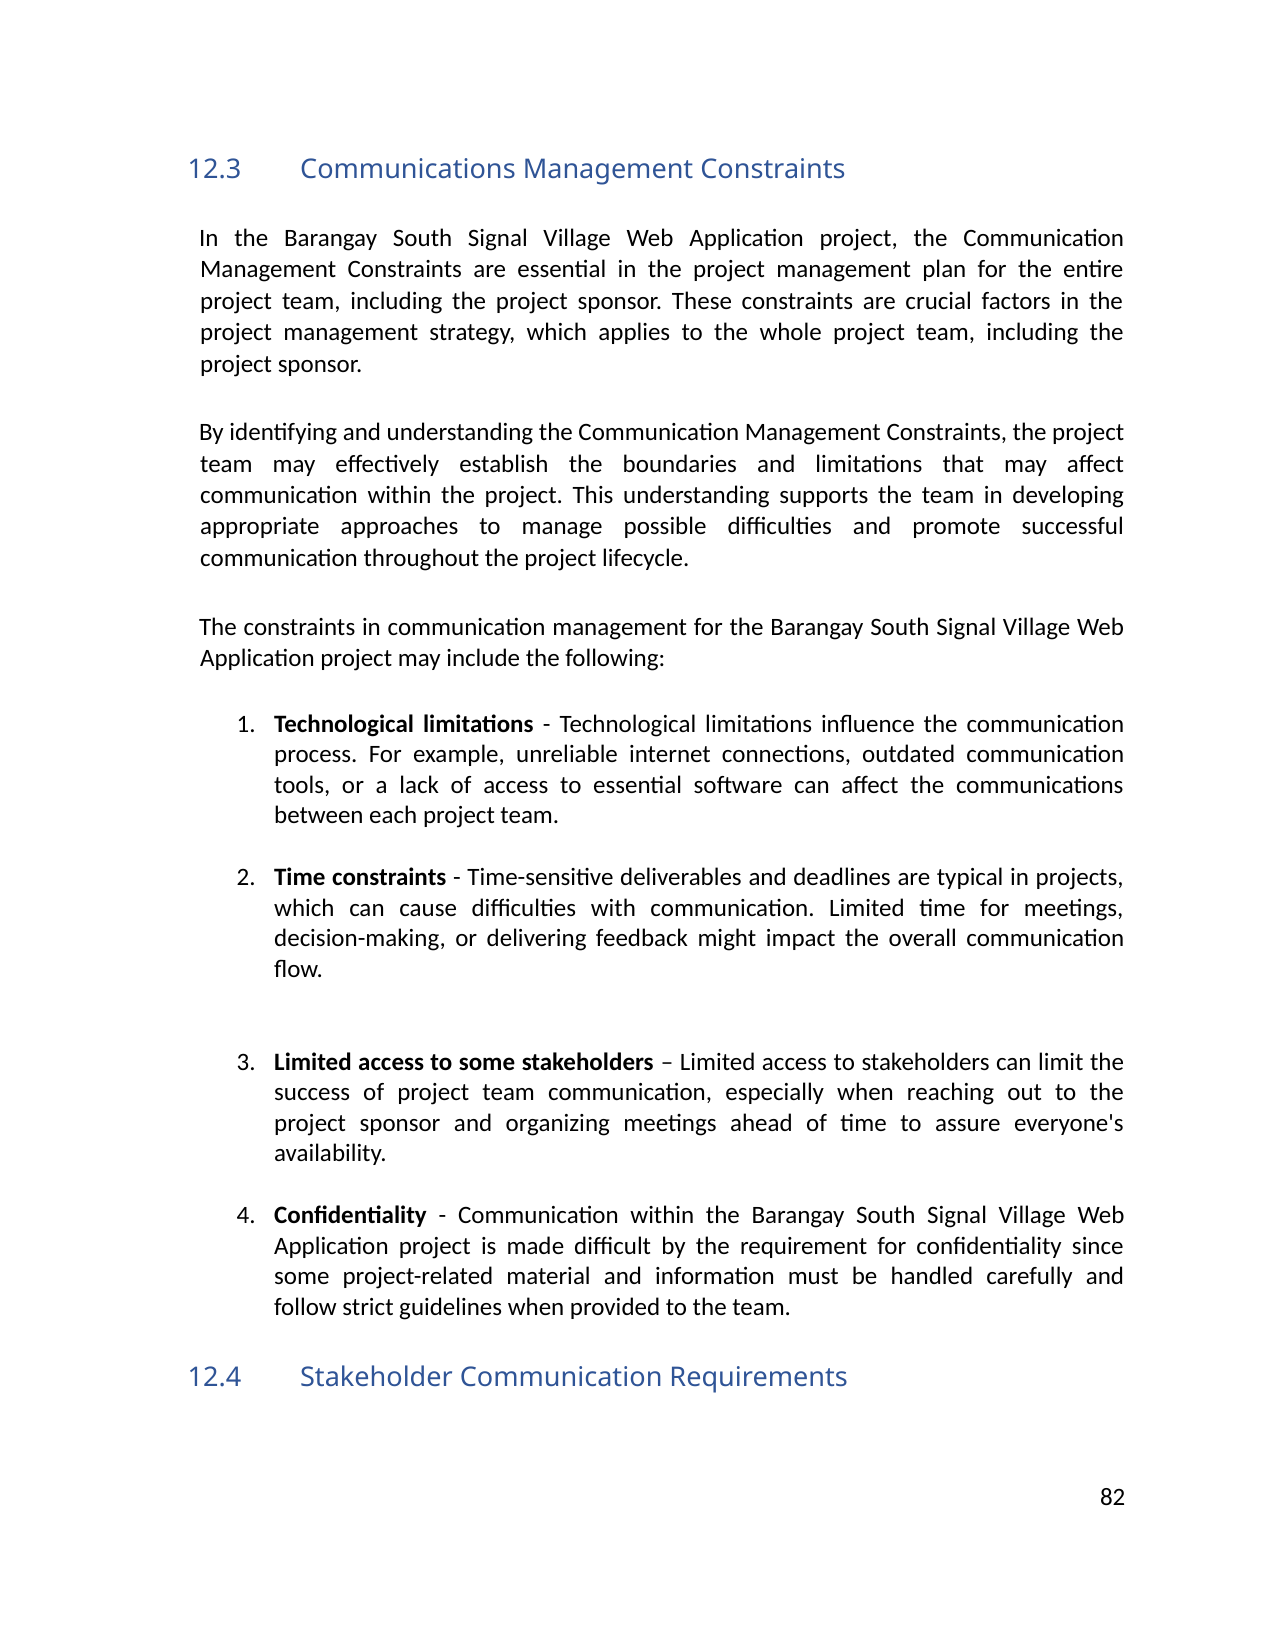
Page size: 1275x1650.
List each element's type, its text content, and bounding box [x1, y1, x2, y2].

list Confidentiality - Communication within the Barangay South Signal Village Web Application project is made difficult by the requirement for confidentiality since some project-related material and information must be handled carefully and follow strict guidelines when provided to the team. [236, 1199, 1125, 1321]
subtitle Stakeholder Communication Requirements [187, 1357, 1125, 1394]
text The constraints in communication management for the Barangay South Signal Village Web Application project may include the following: [199, 611, 1125, 672]
text In the Barangay South Signal Village Web Application project, the Communication Management Constraints are essential in the project management plan for the entire project team, including the project sponsor. These constraints are crucial factors in the project management strategy, which applies to the whole project team, including the project sponsor. [199, 222, 1125, 378]
subtitle Communications Management Constraints [187, 150, 1125, 187]
list Limited access to some stakeholders – Limited access to stakeholders can limit the success of project team communication, especially when reaching out to the project sponsor and organizing meetings ahead of time to assure everyone's availability. [236, 1046, 1125, 1168]
text By identifying and understanding the Communication Management Constraints, the project team may effectively establish the boundaries and limitations that may affect communication within the project. This understanding supports the team in developing appropriate approaches to manage possible difficulties and promote successful communication throughout the project lifecycle. [199, 416, 1125, 572]
list Time constraints - Time-sensitive deliverables and deadlines are typical in projects, which can cause difficulties with communication. Limited time for meetings, decision-making, or delivering feedback might impact the overall communication flow. [236, 861, 1125, 983]
list Technological limitations - Technological limitations influence the communication process. For example, unreliable internet connections, outdated communication tools, or a lack of access to essential software can affect the communications between each project team. [236, 708, 1125, 830]
